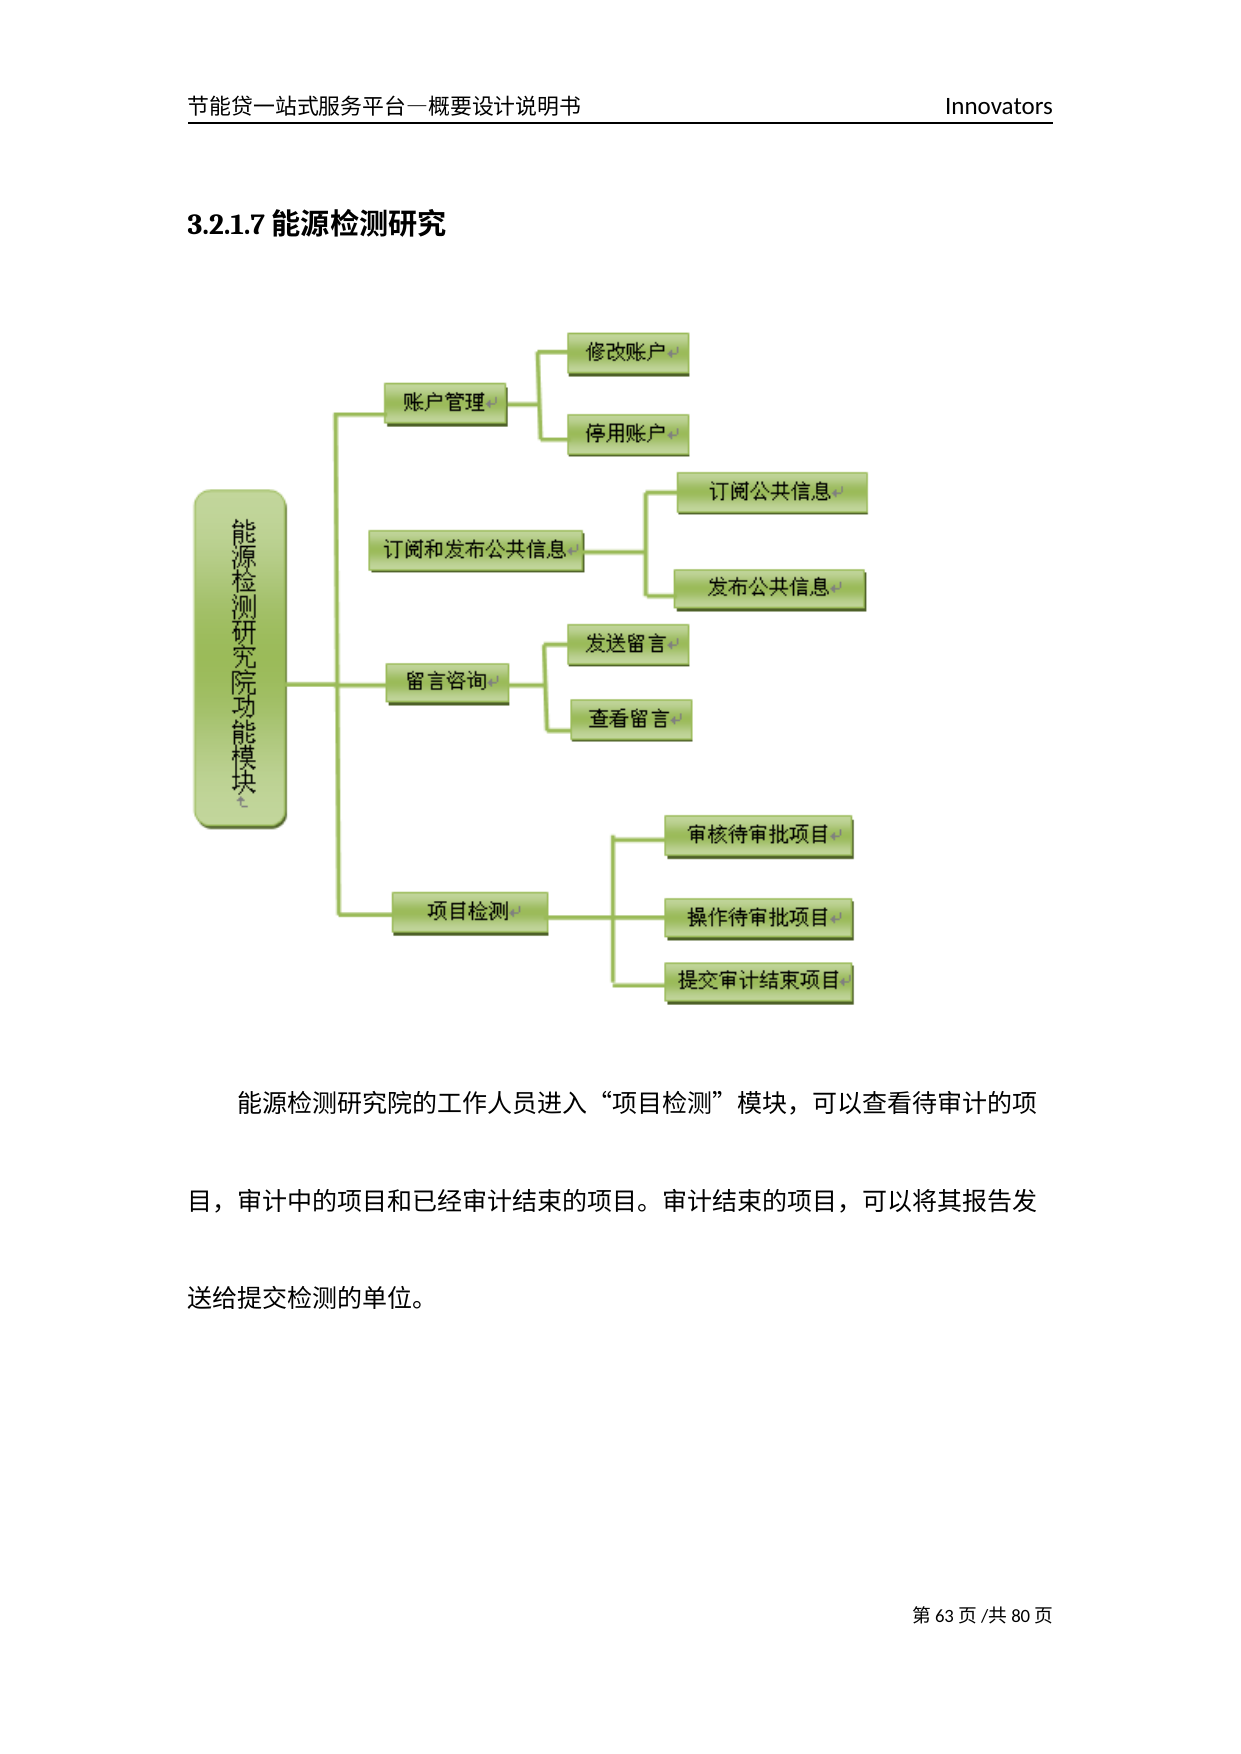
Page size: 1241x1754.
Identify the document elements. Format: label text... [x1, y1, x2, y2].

subtitle 3.2.1.7 能源检测研究 [187, 189, 1053, 254]
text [187, 1069, 1053, 1329]
picture [187, 323, 959, 1041]
